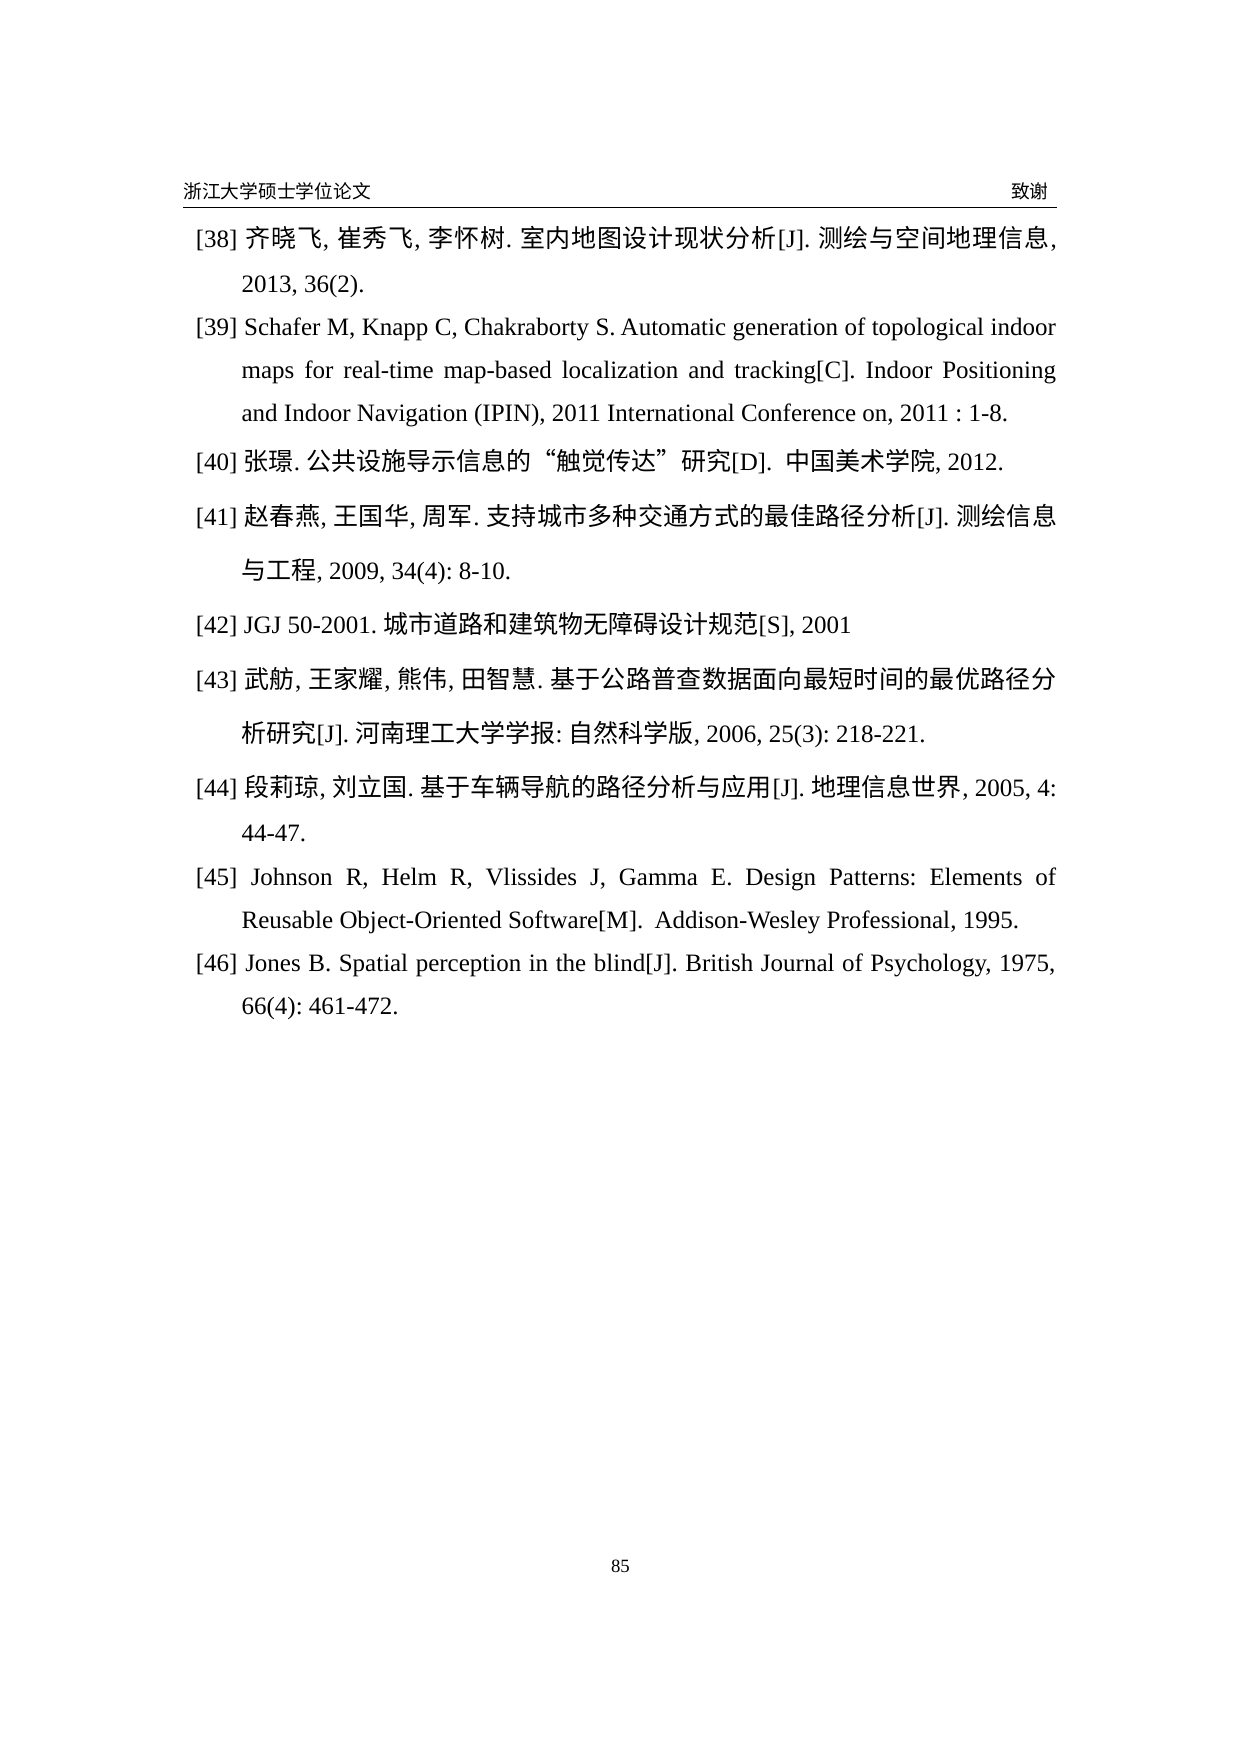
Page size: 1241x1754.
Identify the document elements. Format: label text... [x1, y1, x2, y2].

text [46] Jones B. Spatial perception in the blind[J]. British Journal of Psychology, 1975, 66(4): 461-472. [196, 948, 1057, 1020]
text [45] Johnson R, Helm R, Vlissides J, Gamma E. Design Patterns: Elements of Reusable Object-Oriented Software[M]. Addison-Wesley Professional, 1995. [196, 862, 1057, 933]
text [38] 齐晓飞, 崔秀飞, 李怀树. 室内地图设计现状分析[J]. 测绘与空间地理信息, 2013, 36(2). [196, 218, 1057, 298]
text [42] JGJ 50-2001. 城市道路和建筑物无障碍设计规范[S], 2001 [196, 605, 1057, 641]
text [44] 段莉琼, 刘立国. 基于车辆导航的路径分析与应用[J]. 地理信息世界, 2005, 4: 44-47. [196, 768, 1057, 847]
text [43] 武舫, 王家耀, 熊伟, 田智慧. 基于公路普查数据面向最短时间的最优路径分析研究[J]. 河南理工大学学报: 自然科学版, 2006, 25(3): 218-221. [196, 659, 1057, 750]
text [41] 赵春燕, 王国华, 周军. 支持城市多种交通方式的最佳路径分析[J]. 测绘信息与工程, 2009, 34(4): 8-10. [196, 496, 1057, 587]
text [40] 张璟. 公共设施导示信息的“触觉传达”研究[D]. 中国美术学院, 2012. [196, 442, 1057, 478]
text [39] Schafer M, Knapp C, Chakraborty S. Automatic generation of topological indoor maps for real-time map-based localization and tracking[C]. Indoor Positioning and Indoor Navigation (IPIN), 2011 International Conference on, 2011 : 1-8. [196, 312, 1057, 427]
